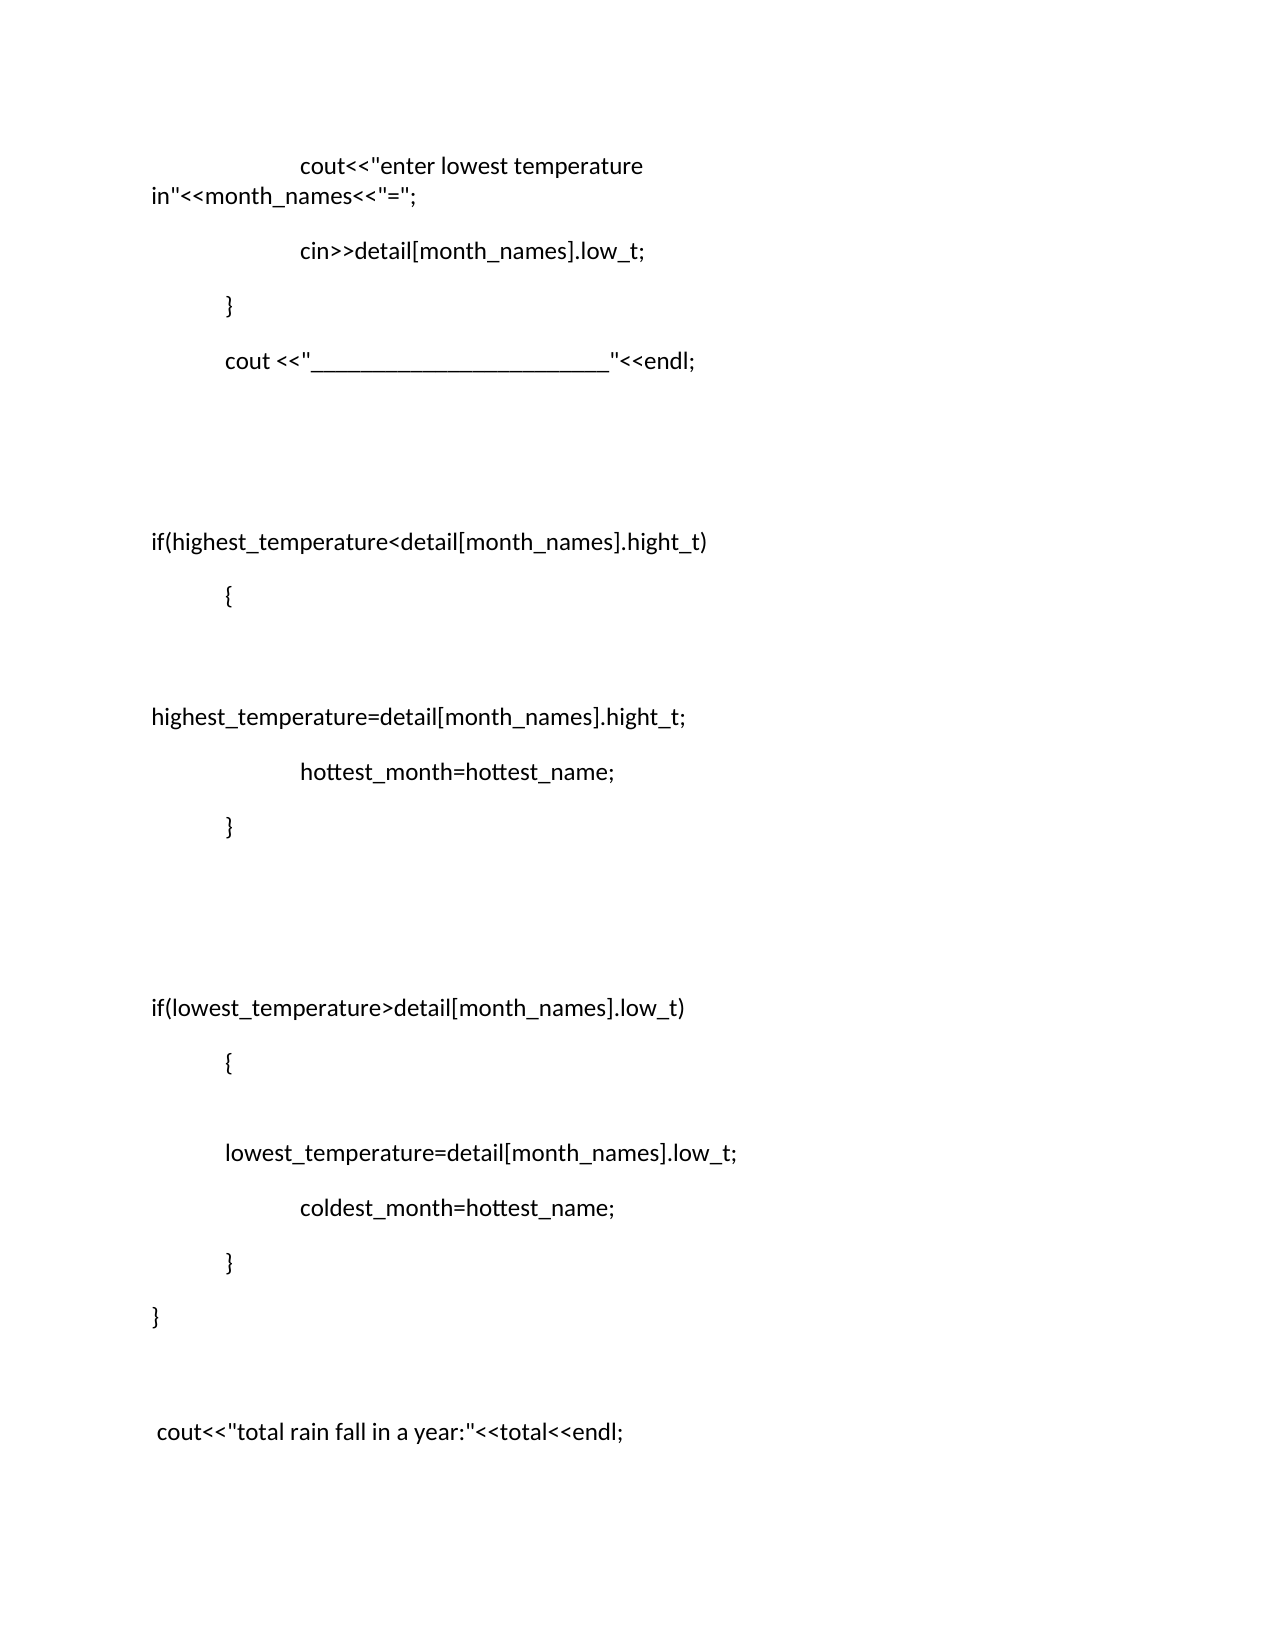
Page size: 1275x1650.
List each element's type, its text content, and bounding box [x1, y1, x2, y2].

text cout<<"enter lowest temperature in"<<month_names<<"="; [150, 150, 741, 211]
text } [150, 1247, 741, 1277]
text cout<<"total rain fall in a year:"<<total<<endl; [150, 1416, 741, 1447]
text lowest_temperature=detail[month_names].low_t; [150, 1101, 741, 1168]
text } [150, 811, 741, 842]
text cout <<"________________________"<<endl; [150, 345, 741, 375]
text { [150, 581, 741, 611]
text coldest_month=hottest_name; [150, 1192, 741, 1222]
text { [150, 1047, 741, 1077]
text } [150, 1301, 741, 1332]
text highest_temperature=detail[month_names].hight_t; [150, 635, 741, 732]
text if(highest_temperature<detail[month_names].hight_t) [150, 459, 741, 556]
text } [150, 290, 741, 321]
text if(lowest_temperature>detail[month_names].low_t) [150, 926, 741, 1022]
text hottest_month=hottest_name; [150, 756, 741, 787]
text cin>>detail[month_names].low_t; [150, 235, 741, 266]
